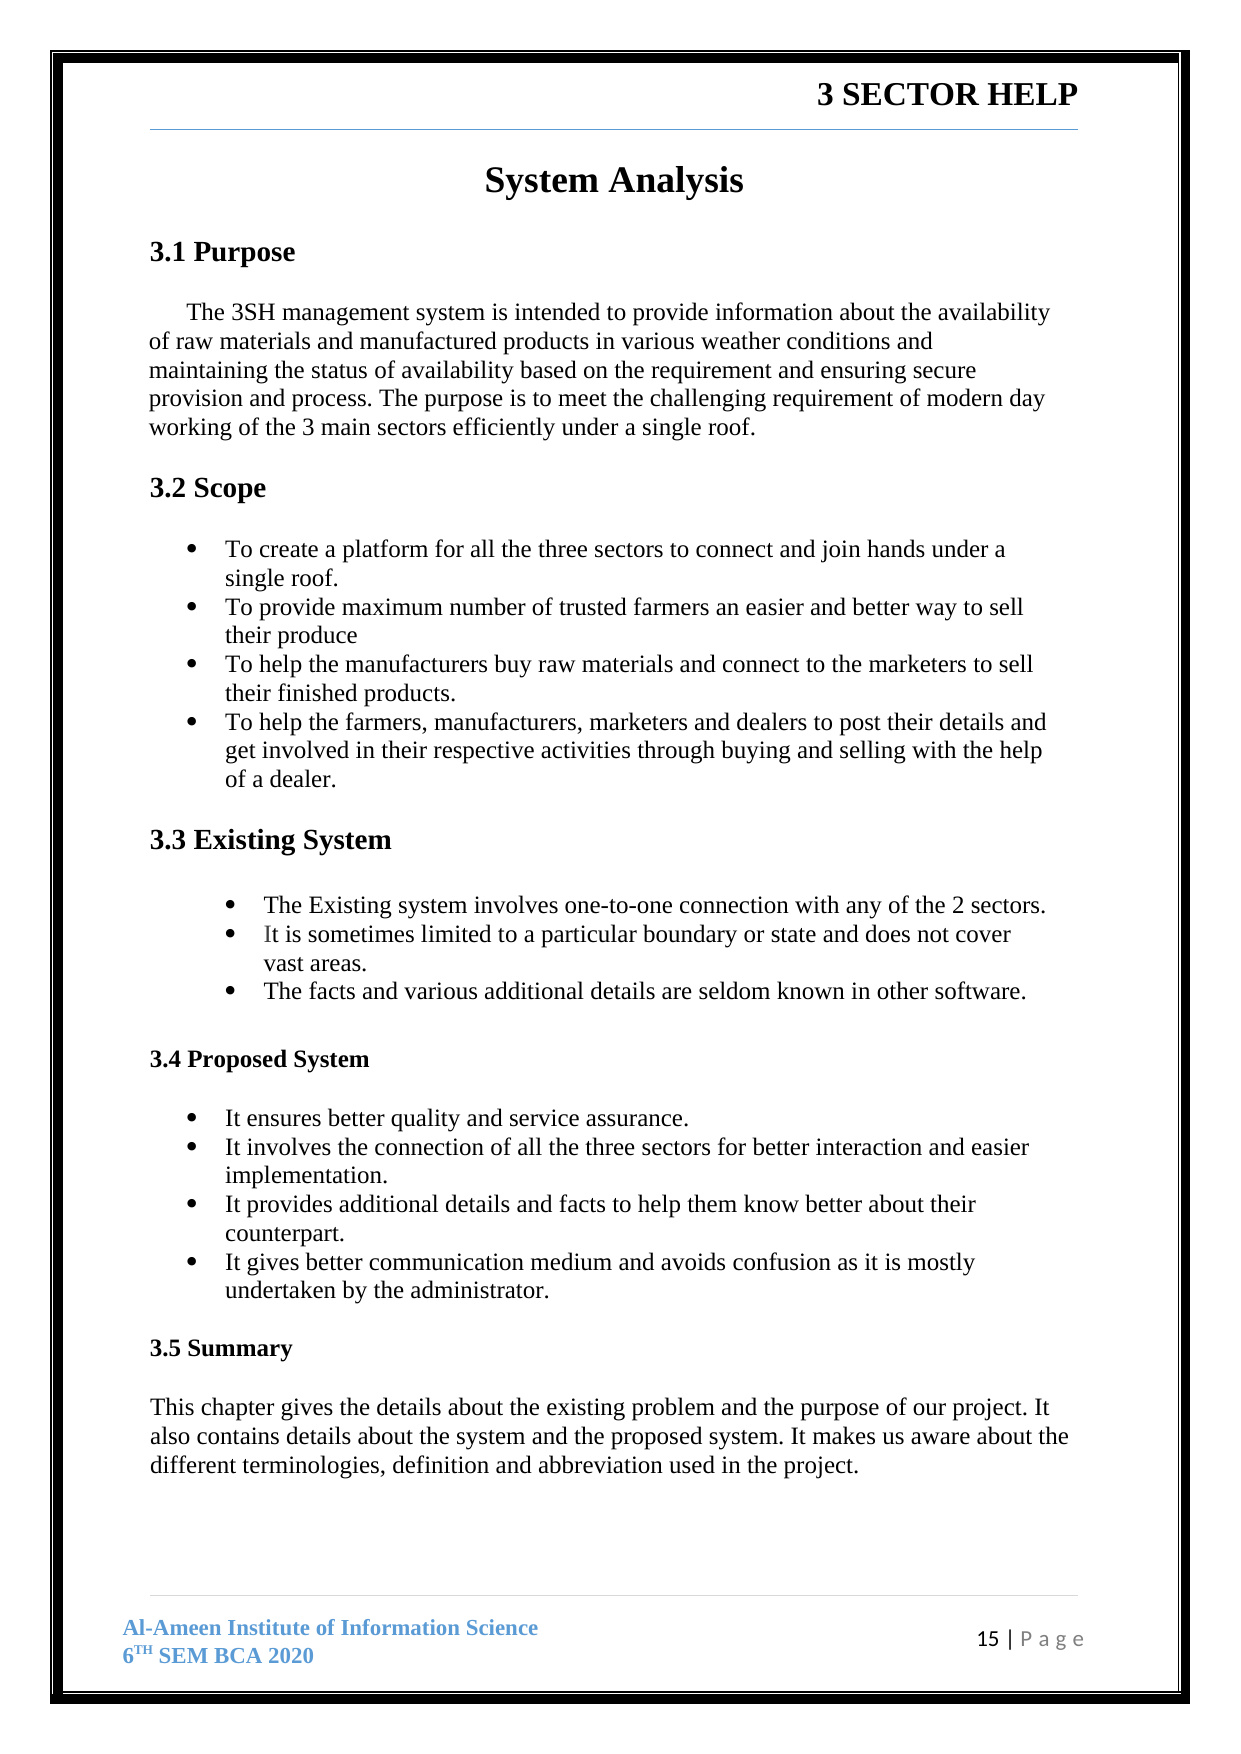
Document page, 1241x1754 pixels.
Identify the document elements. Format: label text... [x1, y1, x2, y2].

list It is sometimes limited to a particular boundary or state and does not cover vast areas. [226, 919, 1057, 976]
list It provides additional details and facts to help them know better about their counterpart. [187, 1189, 1057, 1247]
list It ensures better quality and service assurance. [187, 1103, 1057, 1132]
list It involves the connection of all the three sectors for better interaction and easier implementation. [187, 1132, 1057, 1189]
list To create a platform for all the three sectors to connect and join hands under a single roof. [187, 534, 1057, 592]
list To help the manufacturers buy raw materials and connect to the marketers to sell their finished products. [187, 649, 1057, 707]
subtitle System Analysis [150, 158, 1078, 201]
subtitle 3.3 Existing System [149, 822, 1078, 856]
list To help the farmers, manufacturers, marketers and dealers to post their details and get involved in their respective activities through buying and selling with the help of a dealer. [187, 707, 1057, 793]
subtitle 3.2 Scope [149, 470, 1078, 504]
text This chapter gives the details about the existing problem and the purpose of our project. It also contains details about the system and the proposed system. It makes us aware about the different terminologies, definition and abbreviation used in the project. [150, 1392, 1078, 1479]
list The Existing system involves one-to-one connection with any of the 2 sectors. [226, 890, 1057, 919]
list To provide maximum number of trusted farmers an easier and better way to sell their produce [187, 592, 1057, 649]
list It gives better communication medium and avoids confusion as it is mostly undertaken by the administrator. [187, 1247, 1057, 1304]
subtitle 3.5 Summary [149, 1333, 1078, 1362]
list The facts and various additional details are seldom known in other software. [226, 976, 1057, 1005]
text The 3SH management system is intended to provide information about the availability of raw materials and manufactured products in various weather conditions and maintaining the status of availability based on the requirement and ensuring secure provision and process. The purpose is to meet the challenging requirement of modern day working of the 3 main sectors efficiently under a single roof. [148, 297, 1057, 441]
subtitle 3.1 Purpose [149, 234, 1078, 267]
subtitle 3.4 Proposed System [149, 1044, 1078, 1073]
